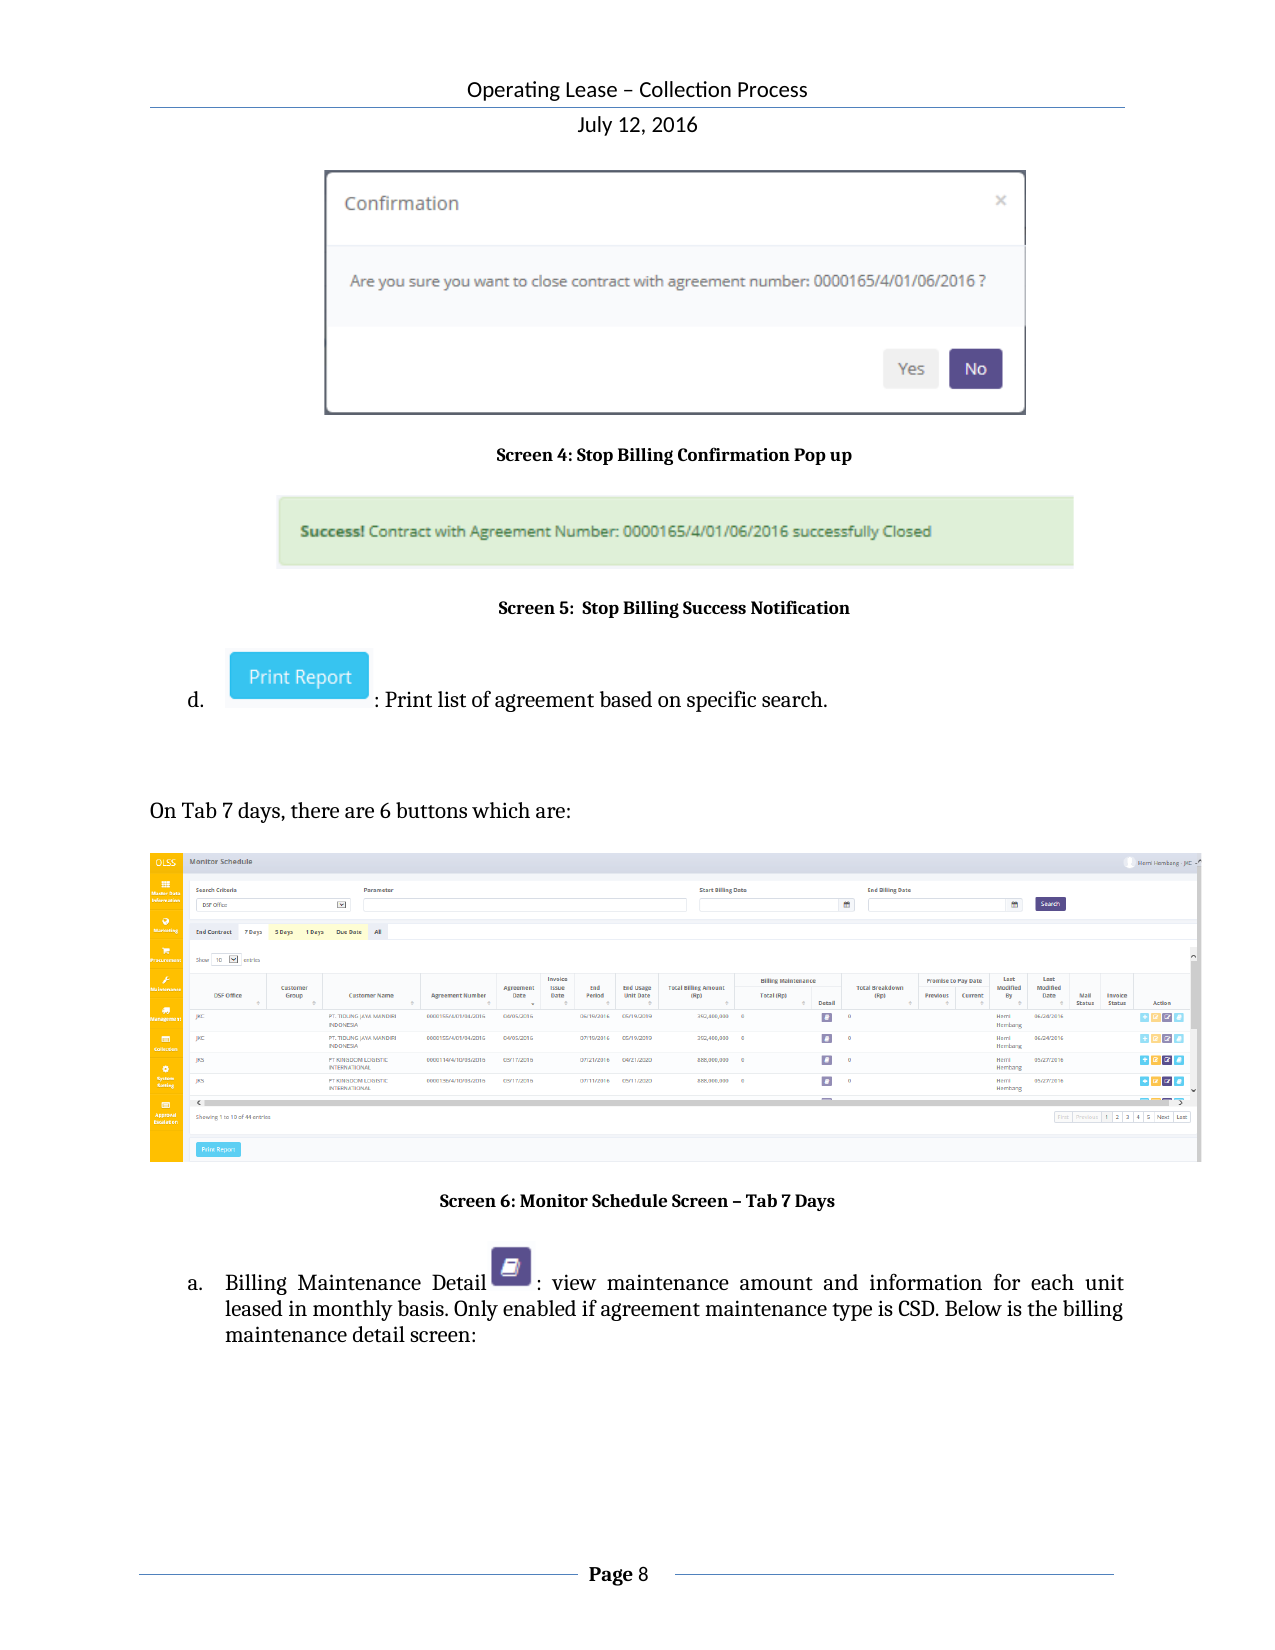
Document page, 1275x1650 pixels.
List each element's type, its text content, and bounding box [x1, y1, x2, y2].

picture [487, 1241, 536, 1291]
list : Print list of agreement based on specific search. [187, 648, 1125, 713]
picture [276, 495, 1074, 569]
picture [324, 170, 1026, 415]
text Screen 5: Stop Billing Success Notification [224, 597, 1125, 619]
picture [150, 853, 1202, 1162]
picture [225, 648, 374, 708]
text Screen 6: Monitor Schedule Screen – Tab 7 Days [150, 1191, 1125, 1213]
list Billing Maintenance Detail: view maintenance amount and information for each unit leased in monthly basis. Only enabled if agreement maintenance type is CSD. Below is the billing maintenance detail screen: [187, 1242, 1125, 1349]
text Screen 4: Stop Billing Confirmation Pop up [224, 444, 1125, 466]
text On Tab 7 days, there are 6 buttons which are: [150, 798, 1125, 824]
